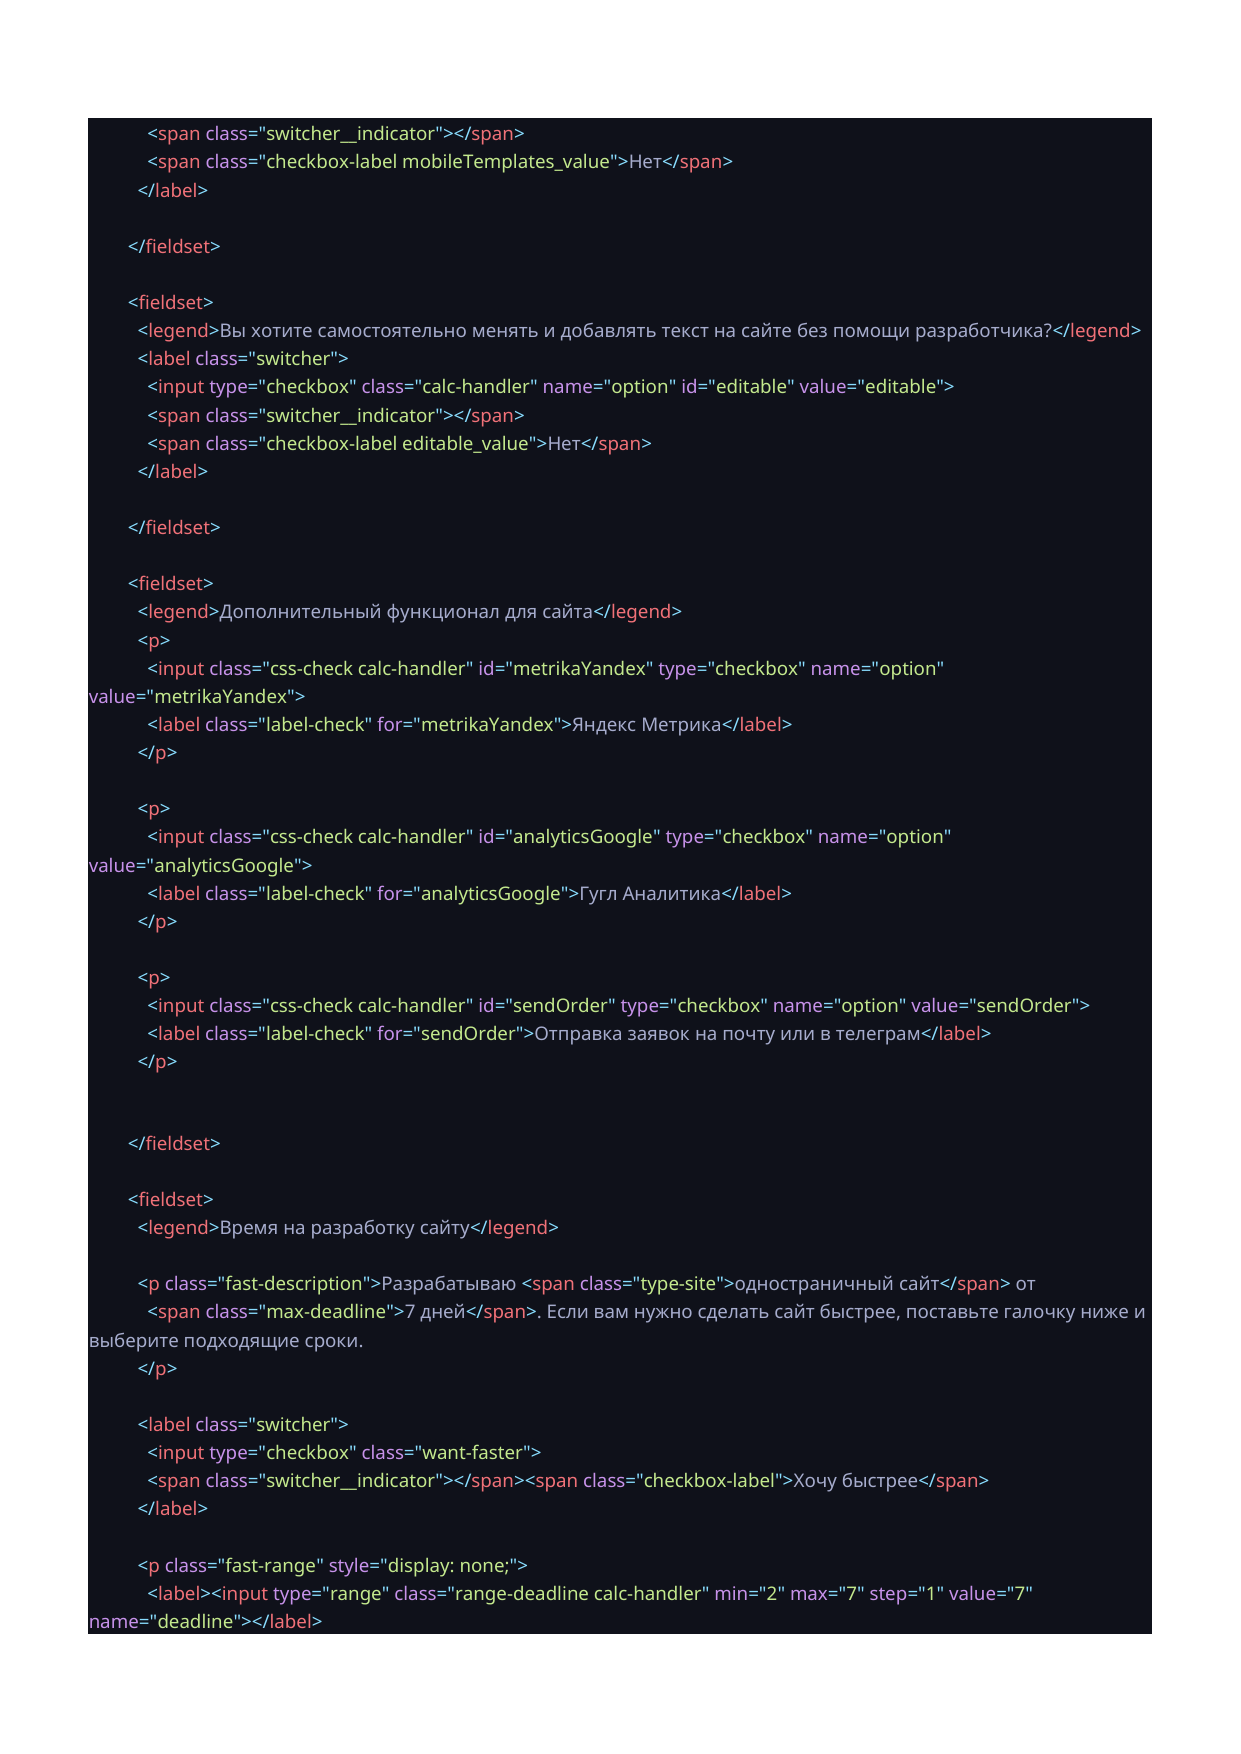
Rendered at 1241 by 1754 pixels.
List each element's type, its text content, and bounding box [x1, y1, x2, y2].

text </fieldset> [88, 512, 1152, 540]
text <legend>Вы хотите самостоятельно менять и добавлять текст на сайте без помощи разработчика?</legend> [88, 315, 1152, 343]
text <label><input type="range" class="range-deadline calc-handler" min="2" max="7" step="1" value="7" name="deadline"></label> [88, 1577, 1152, 1634]
text <input type="checkbox" class="calc-handler" name="option" id="editable" value="editable"> [88, 371, 1152, 399]
text <input class="css-check calc-handler" id="metrikaYandex" type="checkbox" name="option" value="metrikaYandex"> [88, 652, 1152, 709]
text <fieldset> [88, 1184, 1152, 1212]
text <span class="max-deadline">7 дней</span>. Если вам нужно сделать сайт быстрее, поставьте галочку ниже и выберите подходящие сроки. [88, 1296, 1152, 1352]
text <span class="switcher__indicator"></span> [88, 399, 1152, 427]
text </label> [88, 456, 1152, 484]
text </p> [88, 1352, 1152, 1381]
text <fieldset> [88, 568, 1152, 596]
text <span class="checkbox-label mobileTemplates_value">Нет</span> [88, 146, 1152, 174]
text <p> [88, 962, 1152, 990]
text </label> [88, 174, 1152, 202]
text </p> [88, 737, 1152, 765]
text <p class="fast-description">Разрабатываю <span class="type-site">одностраничный сайт</span> от [88, 1268, 1152, 1296]
text <label class="label-check" for="sendOrder">Отправка заявок на почту или в телеграм</label> [88, 1018, 1152, 1046]
text <span class="checkbox-label editable_value">Нет</span> [88, 427, 1152, 456]
text <label class="label-check" for="metrikaYandex">Яндекс Метрика</label> [88, 709, 1152, 737]
text <span class="switcher__indicator"></span><span class="checkbox-label">Хочу быстрее</span> [88, 1465, 1152, 1493]
text <label class="switcher"> [88, 343, 1152, 371]
text <label class="label-check" for="analyticsGoogle">Гугл Аналитика</label> [88, 877, 1152, 906]
text <label class="switcher"> [88, 1409, 1152, 1437]
text </label> [88, 1493, 1152, 1521]
text </p> [88, 906, 1152, 934]
text <p> [88, 624, 1152, 652]
text <p class="fast-range" style="display: none;"> [88, 1549, 1152, 1577]
text <span class="switcher__indicator"></span> [88, 118, 1152, 146]
text <legend>Дополнительный функционал для сайта</legend> [88, 596, 1152, 624]
text </fieldset> [88, 1127, 1152, 1156]
text <legend>Время на разработку сайту</legend> [88, 1212, 1152, 1240]
text <fieldset> [88, 287, 1152, 315]
text <input class="css-check calc-handler" id="analyticsGoogle" type="checkbox" name="option" value="analyticsGoogle"> [88, 821, 1152, 877]
text <input type="checkbox" class="want-faster"> [88, 1437, 1152, 1465]
text <p> [88, 793, 1152, 821]
text </fieldset> [88, 231, 1152, 259]
text </p> [88, 1046, 1152, 1074]
text <input class="css-check calc-handler" id="sendOrder" type="checkbox" name="option" value="sendOrder"> [88, 990, 1152, 1018]
